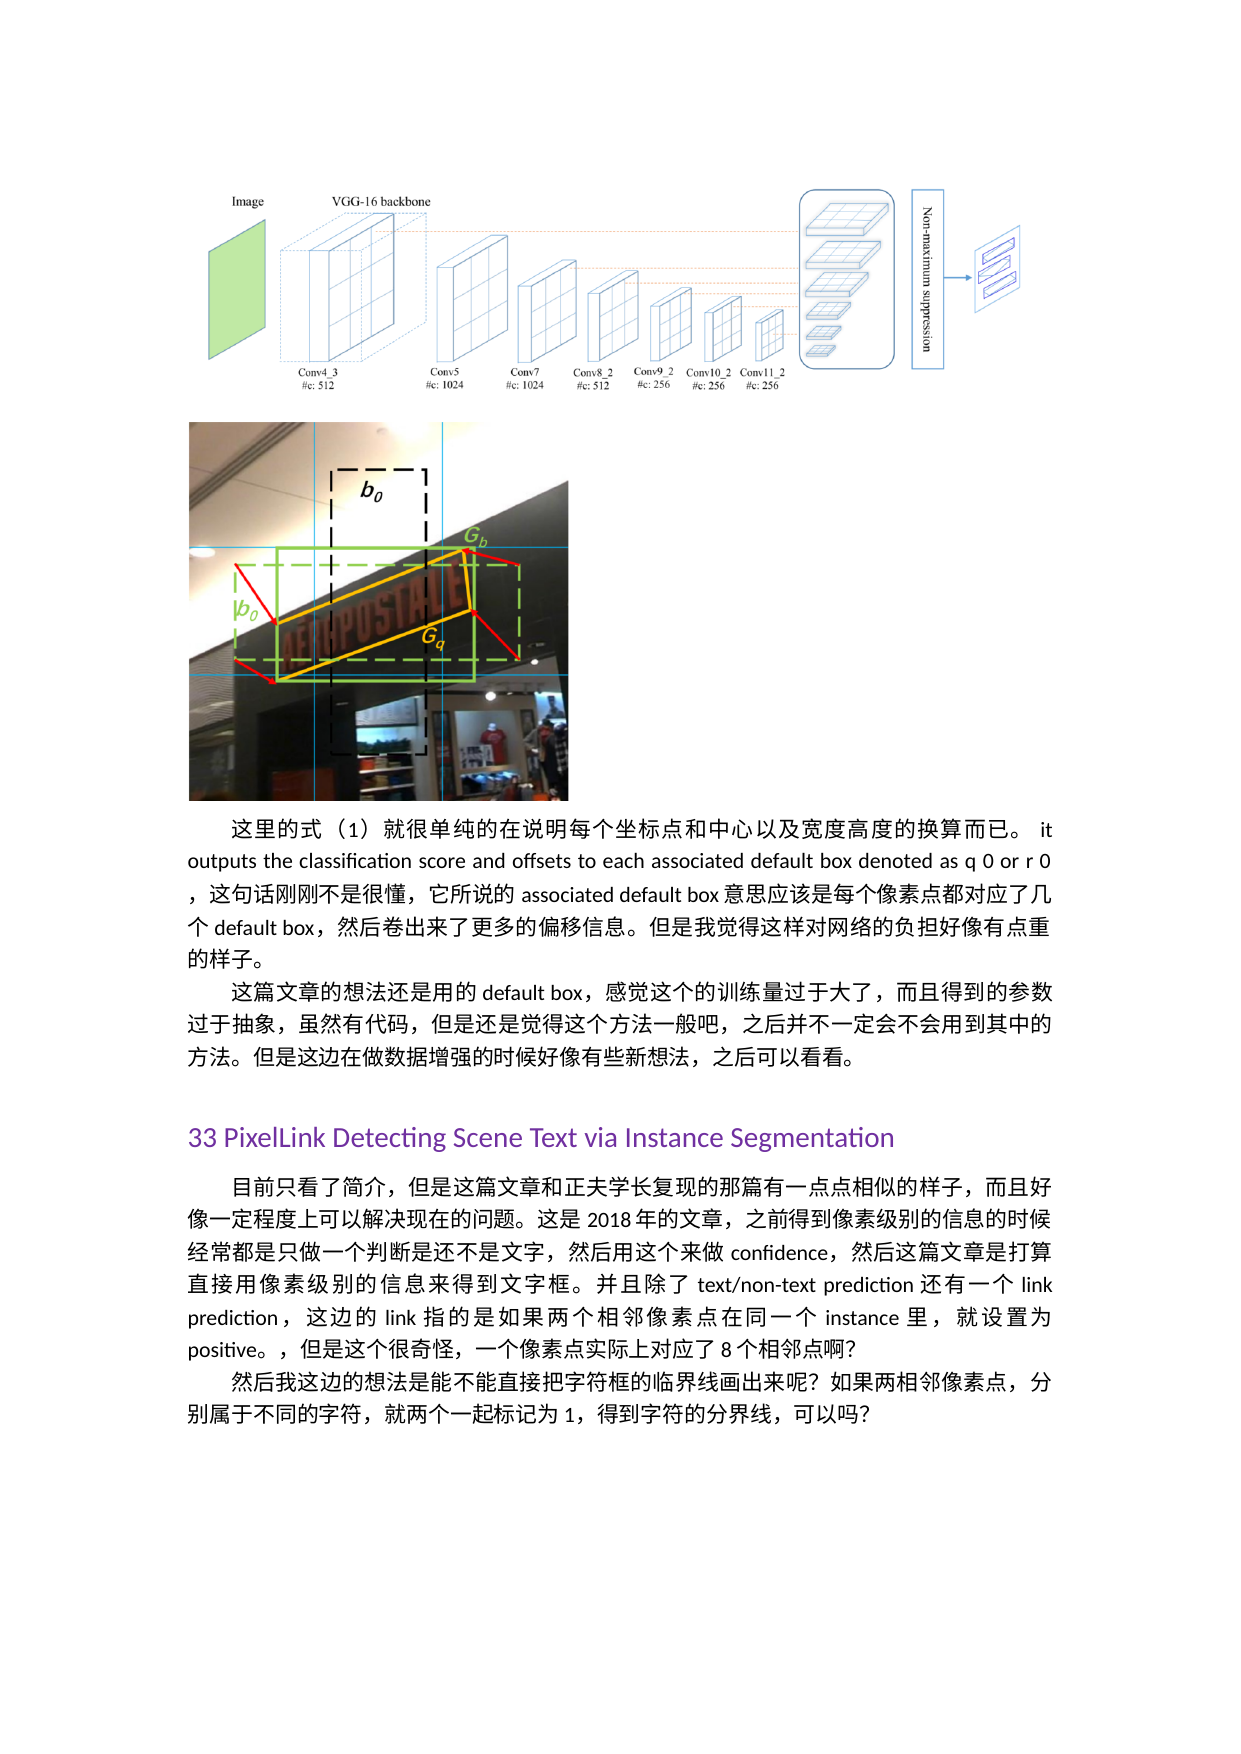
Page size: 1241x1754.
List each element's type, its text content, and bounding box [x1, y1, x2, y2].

text 目前只看了简介，但是这篇文章和正夫学长复现的那篇有一点点相似的样子，而且好像一定程度上可以解决现在的问题。这是2018年的文章，之前得到像素级别的信息的时候经常都是只做一个判断是还不是文字，然后用这个来做confidence，然后这篇文章是打算直接用像素级别的信息来得到文字框。并且除了text/non-text prediction还有一个link prediction，这边的link指的是如果两个相邻像素点在同一个instance里，就设置为positive。，但是这个很奇怪，一个像素点实际上对应了8个相邻点啊？ [187, 1169, 1053, 1364]
picture [187, 422, 572, 801]
text 33 PixelLink Detecting Scene Text via Instance Segmentation [187, 1104, 1053, 1169]
text 然后我这边的想法是能不能直接把字符框的临界线画出来呢？如果两相邻像素点，分别属于不同的字符，就两个一起标记为1，得到字符的分界线，可以吗？ [187, 1364, 1053, 1429]
text 这里的式（1）就很单纯的在说明每个坐标点和中心以及宽度高度的换算而已。 it outputs the classification score and offsets to each associated default box denoted as q 0 or r 0 ，这句话刚刚不是很懂，它所说的associated default box意思应该是每个像素点都对应了几个default box，然后卷出来了更多的偏移信息。但是我觉得这样对网络的负担好像有点重的样子。 [187, 812, 1053, 974]
picture [187, 162, 1053, 407]
text 这篇文章的想法还是用的default box，感觉这个的训练量过于大了，而且得到的参数过于抽象，虽然有代码，但是还是觉得这个方法一般吧，之后并不一定会不会用到其中的方法。但是这边在做数据增强的时候好像有些新想法，之后可以看看。 [187, 974, 1053, 1072]
